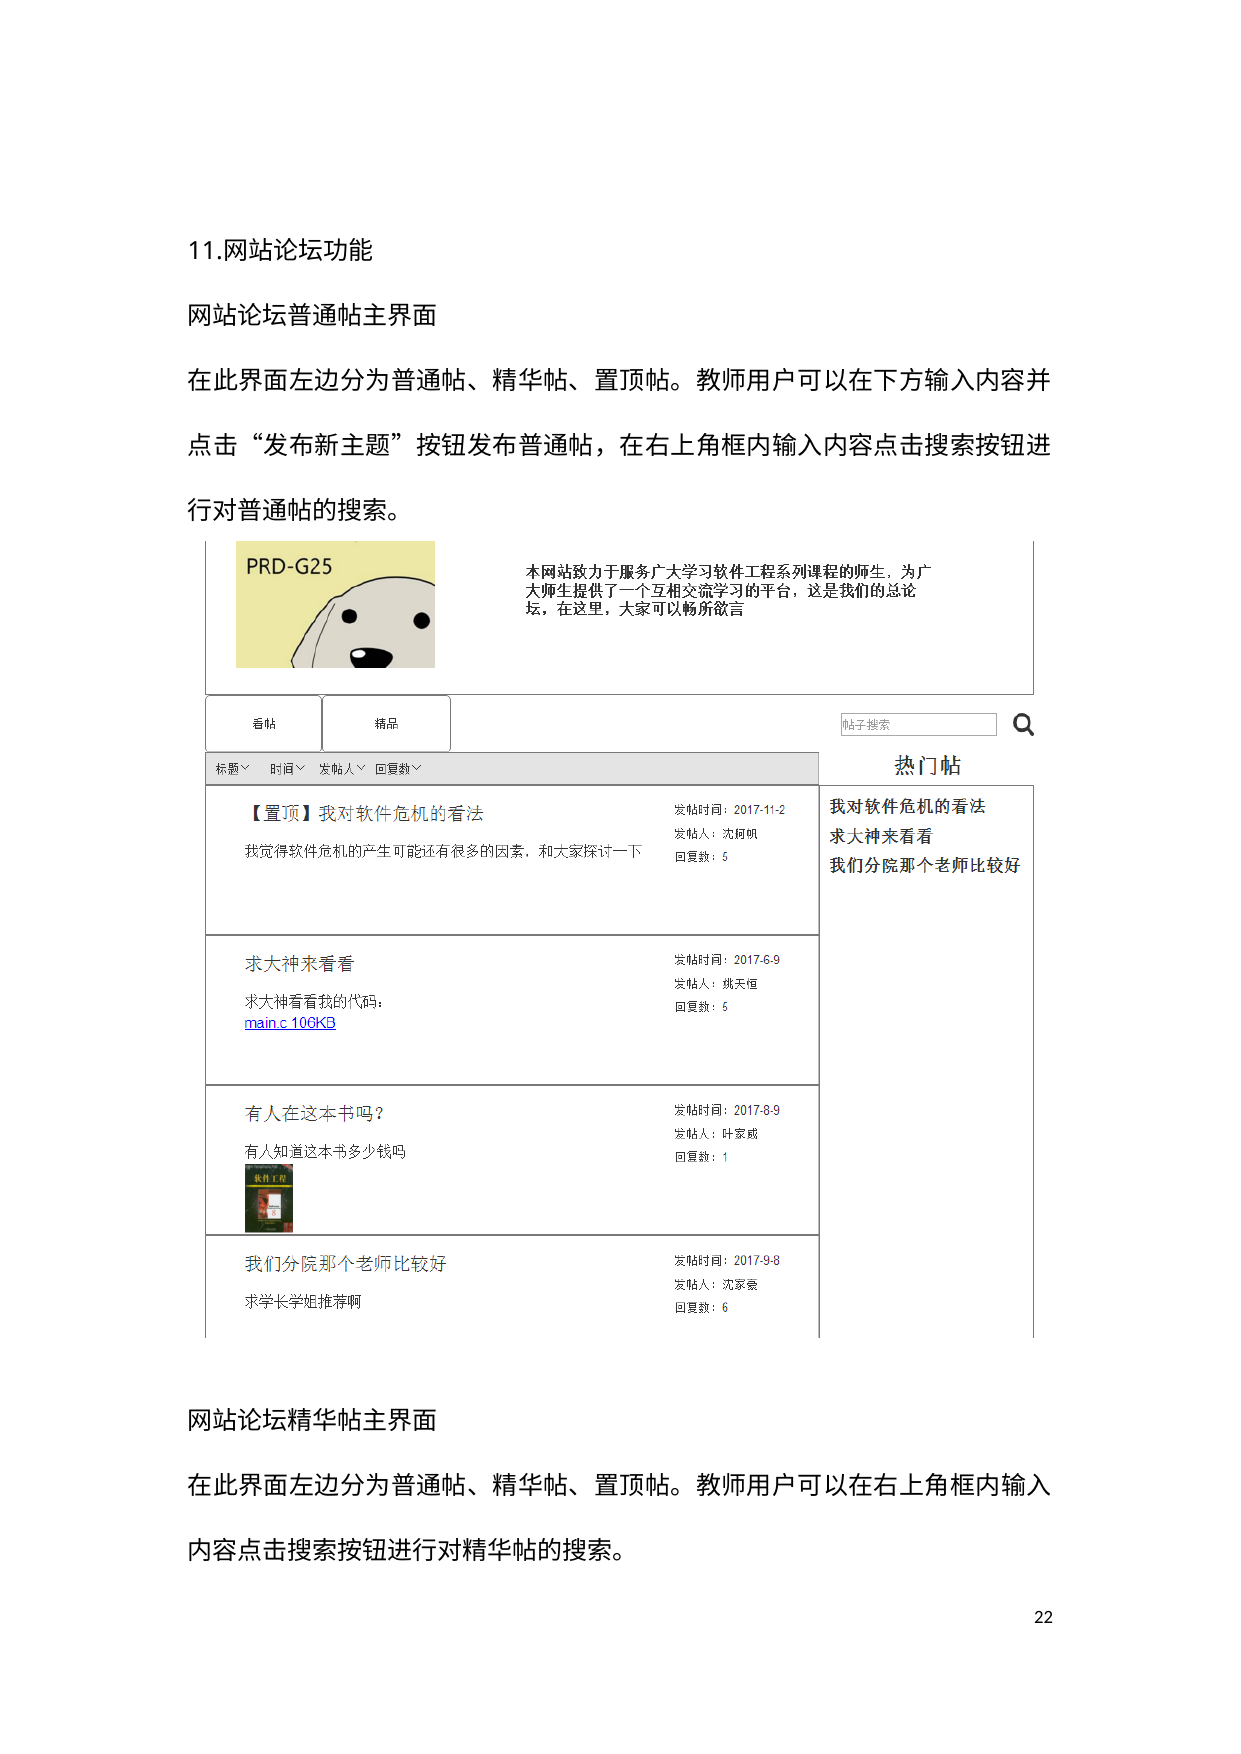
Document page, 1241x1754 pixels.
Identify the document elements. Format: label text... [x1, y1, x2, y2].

text 11.网站论坛功能 [187, 216, 1053, 281]
text 在此界面左边分为普通帖、精华帖、置顶帖。教师用户可以在下方输入内容并点击“发布新主题”按钮发布普通帖，在右上角框内输入内容点击搜索按钮进行对普通帖的搜索。 [187, 346, 1053, 541]
text 网站论坛普通帖主界面 [187, 281, 1053, 346]
text 在此界面左边分为普通帖、精华帖、置顶帖。教师用户可以在右上角框内输入内容点击搜索按钮进行对精华帖的搜索。 [187, 1451, 1053, 1581]
text 网站论坛精华帖主界面 [187, 1386, 1053, 1451]
picture [187, 541, 1053, 1338]
